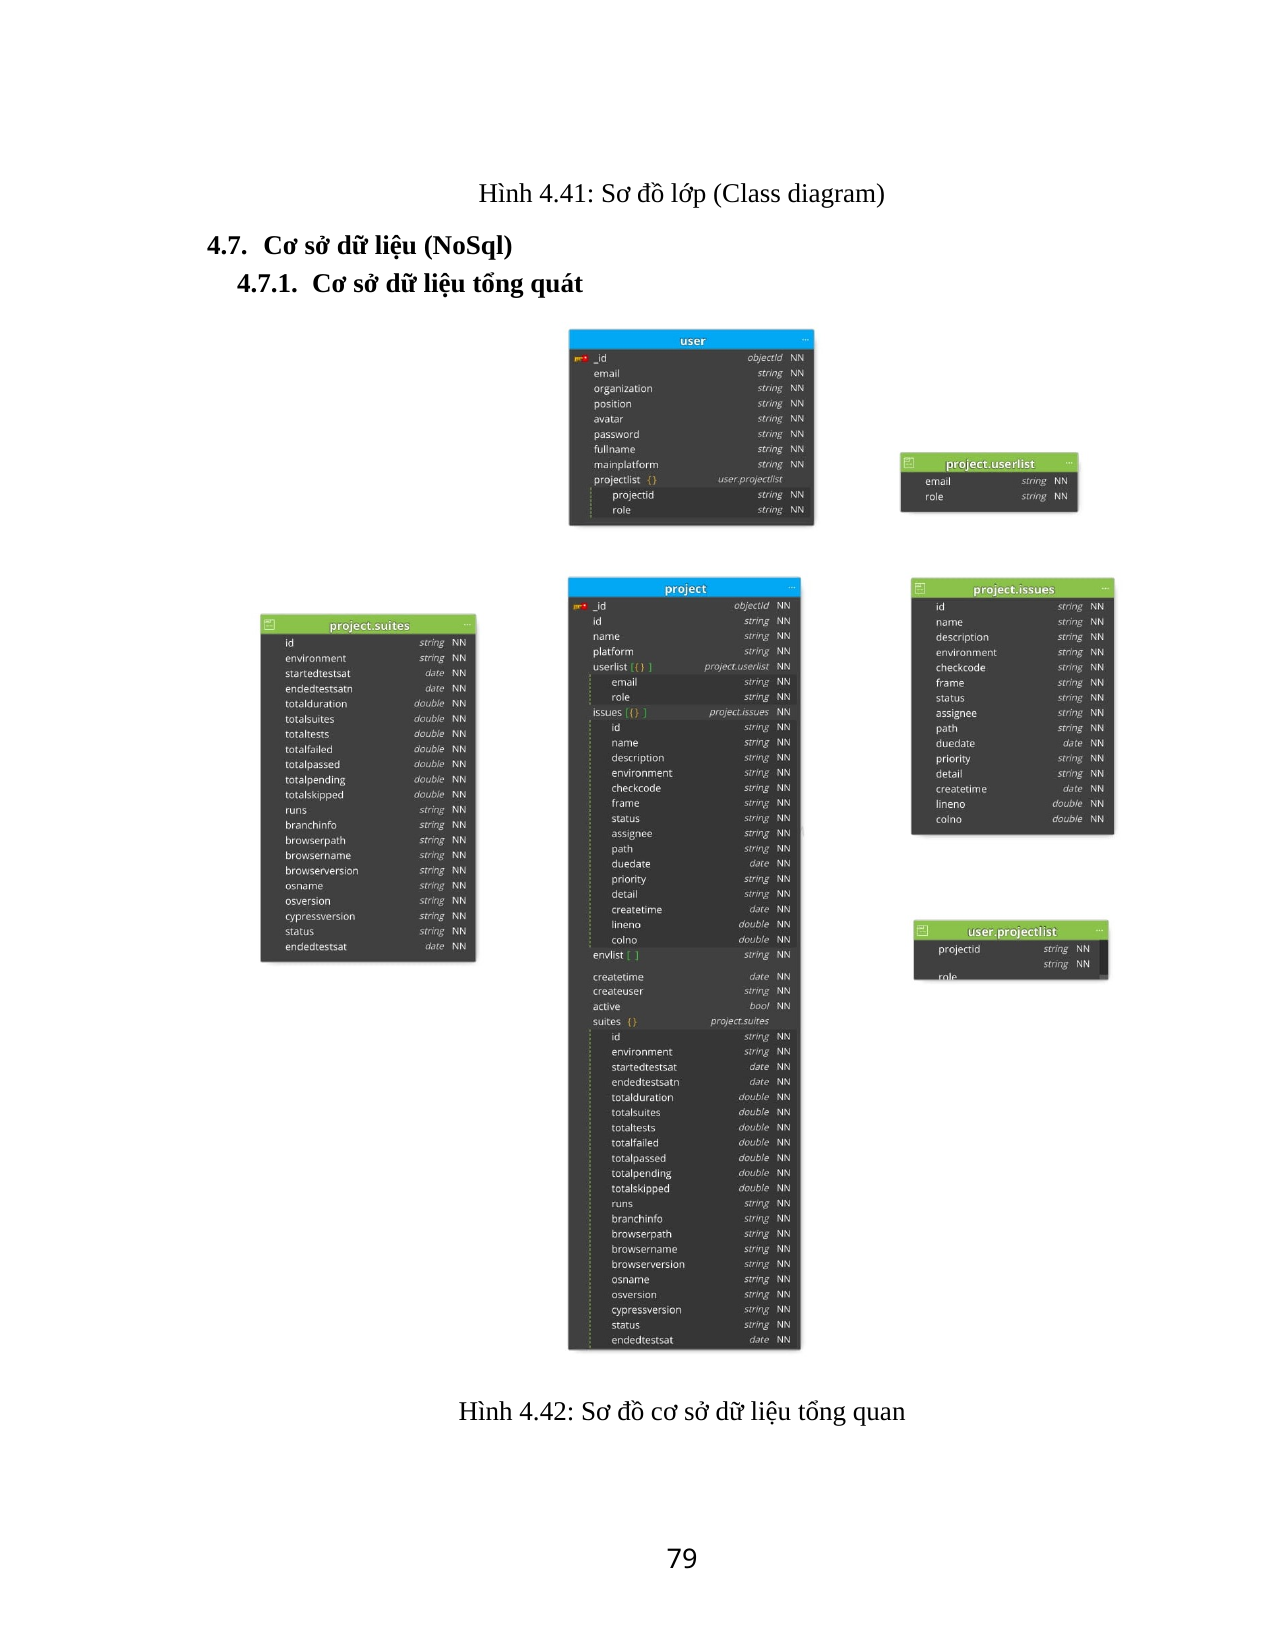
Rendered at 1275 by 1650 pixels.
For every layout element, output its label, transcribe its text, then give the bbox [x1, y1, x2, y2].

subtitle Cơ sở dữ liệu (NoSql) [207, 229, 1157, 260]
subtitle Cơ sở dữ liệu tổng quát [237, 267, 1157, 298]
picture [236, 300, 1137, 1376]
